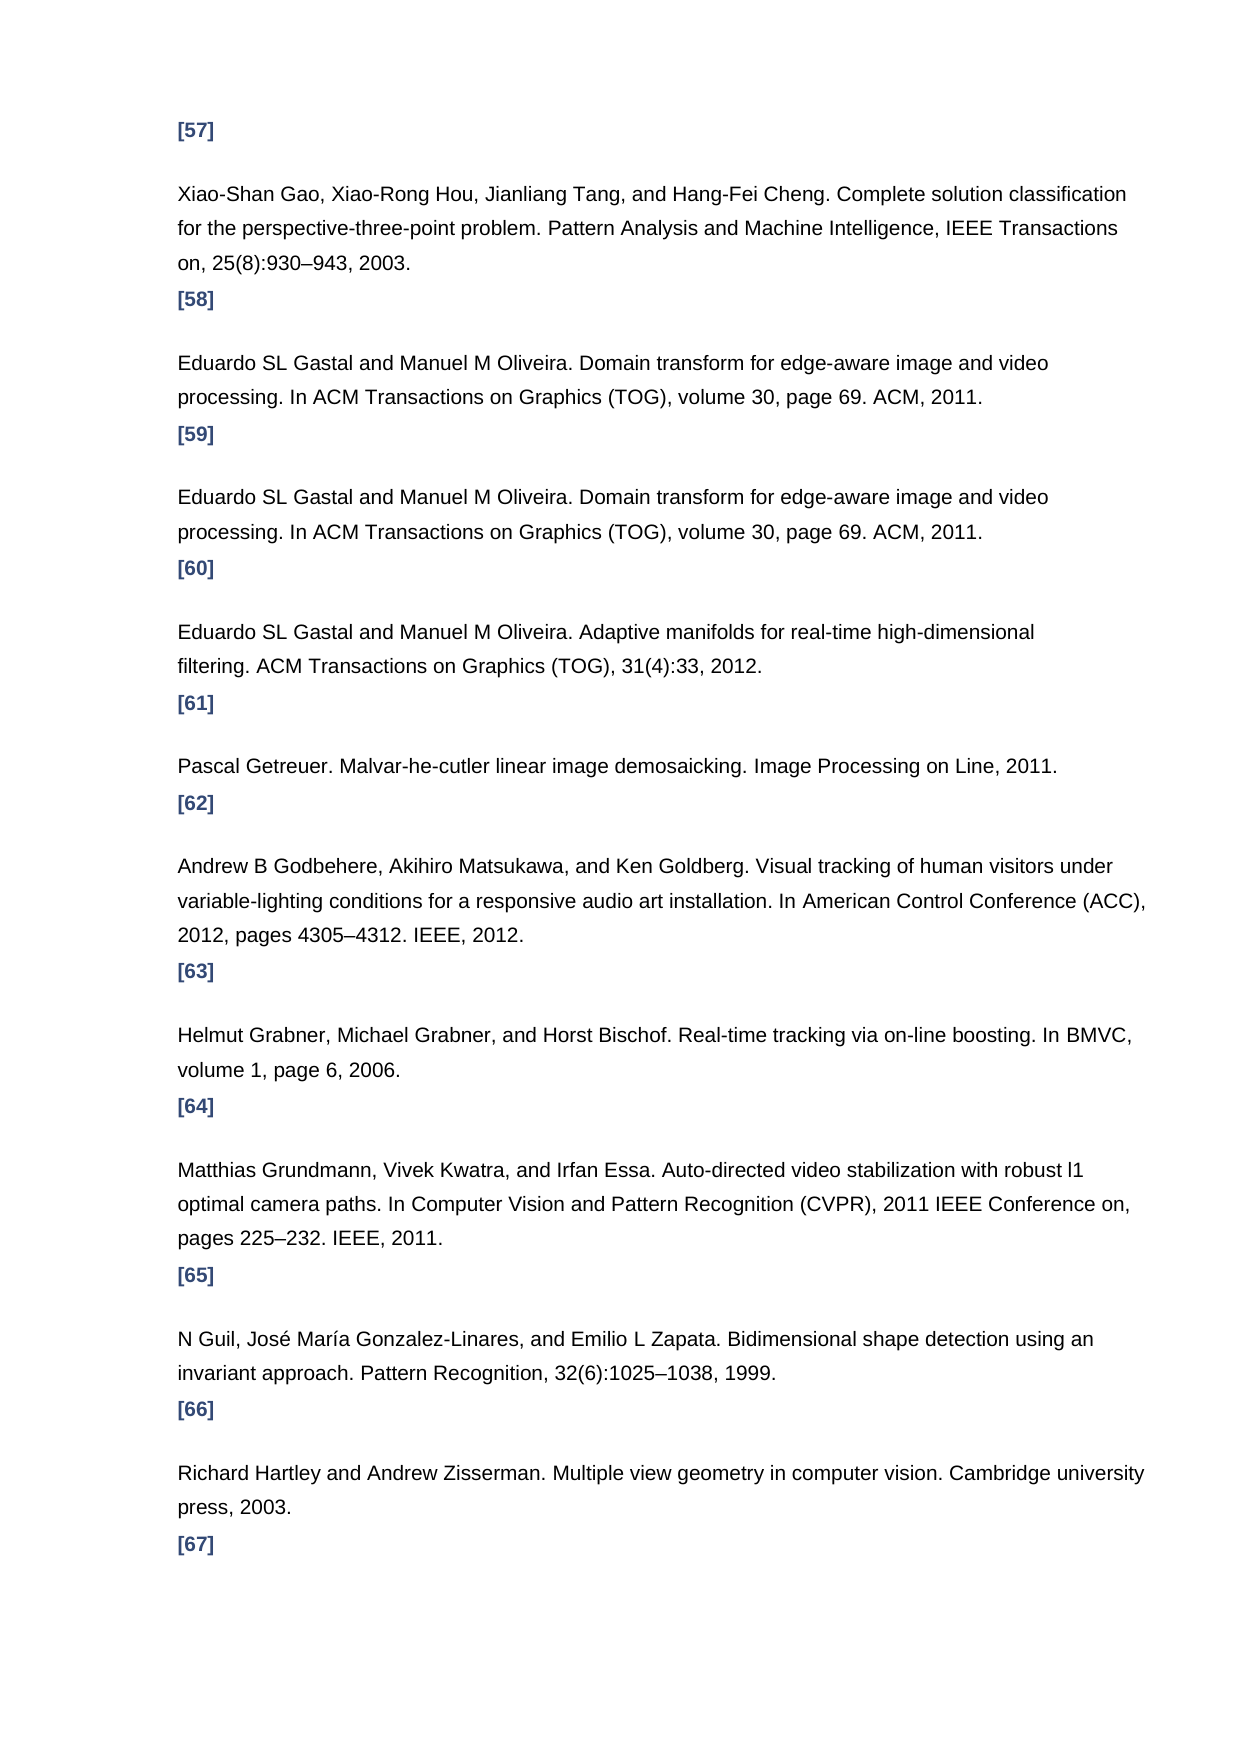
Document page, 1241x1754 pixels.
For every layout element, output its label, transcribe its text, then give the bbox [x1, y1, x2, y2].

text [58] [177, 287, 1136, 311]
text [66] [177, 1397, 1136, 1421]
text Matthias Grundmann, Vivek Kwatra, and Irfan Essa. Auto-directed video stabilization with robust l1 optimal camera paths. In Computer Vision and Pattern Recognition (CVPR), 2011 IEEE Conference on, pages 225–232. IEEE, 2011. [177, 1147, 1152, 1250]
text Eduardo SL Gastal and Manuel M Oliveira. Domain transform for edge-aware image and video processing. In ACM Transactions on Graphics (TOG), volume 30, page 69. ACM, 2011. [177, 475, 1152, 543]
text [61] [177, 690, 1136, 714]
text [65] [177, 1262, 1136, 1286]
text [59] [177, 421, 1136, 445]
text [62] [177, 791, 1136, 814]
text Eduardo SL Gastal and Manuel M Oliveira. Domain transform for edge-aware image and video processing. In ACM Transactions on Graphics (TOG), volume 30, page 69. ACM, 2011. [177, 340, 1152, 409]
text [64] [177, 1094, 1136, 1118]
text [57] [177, 118, 1136, 142]
text [63] [177, 959, 1136, 983]
text Richard Hartley and Andrew Zisserman. Multiple view geometry in computer vision. Cambridge university press, 2003. [177, 1451, 1152, 1519]
text Pascal Getreuer. Malvar-he-cutler linear image demosaicking. Image Processing on Line, 2011. [177, 744, 1152, 778]
text [60] [177, 556, 1136, 580]
text Andrew B Godbehere, Akihiro Matsukawa, and Ken Goldberg. Visual tracking of human visitors under variable-lighting conditions for a responsive audio art installation. In American Control Conference (ACC), 2012, pages 4305–4312. IEEE, 2012. [177, 844, 1152, 947]
text [67] [177, 1531, 1136, 1555]
text Xiao-Shan Gao, Xiao-Rong Hou, Jianliang Tang, and Hang-Fei Cheng. Complete solution classification for the perspective-three-point problem. Pattern Analysis and Machine Intelligence, IEEE Transactions on, 25(8):930–943, 2003. [177, 172, 1152, 274]
text Eduardo SL Gastal and Manuel M Oliveira. Adaptive manifolds for real-time high-dimensional filtering. ACM Transactions on Graphics (TOG), 31(4):33, 2012. [177, 609, 1152, 678]
text Helmut Grabner, Michael Grabner, and Horst Bischof. Real-time tracking via on-line boosting. In BMVC, volume 1, page 6, 2006. [177, 1013, 1152, 1081]
text N Guil, José María Gonzalez-Linares, and Emilio L Zapata. Bidimensional shape detection using an invariant approach. Pattern Recognition, 32(6):1025–1038, 1999. [177, 1316, 1152, 1384]
